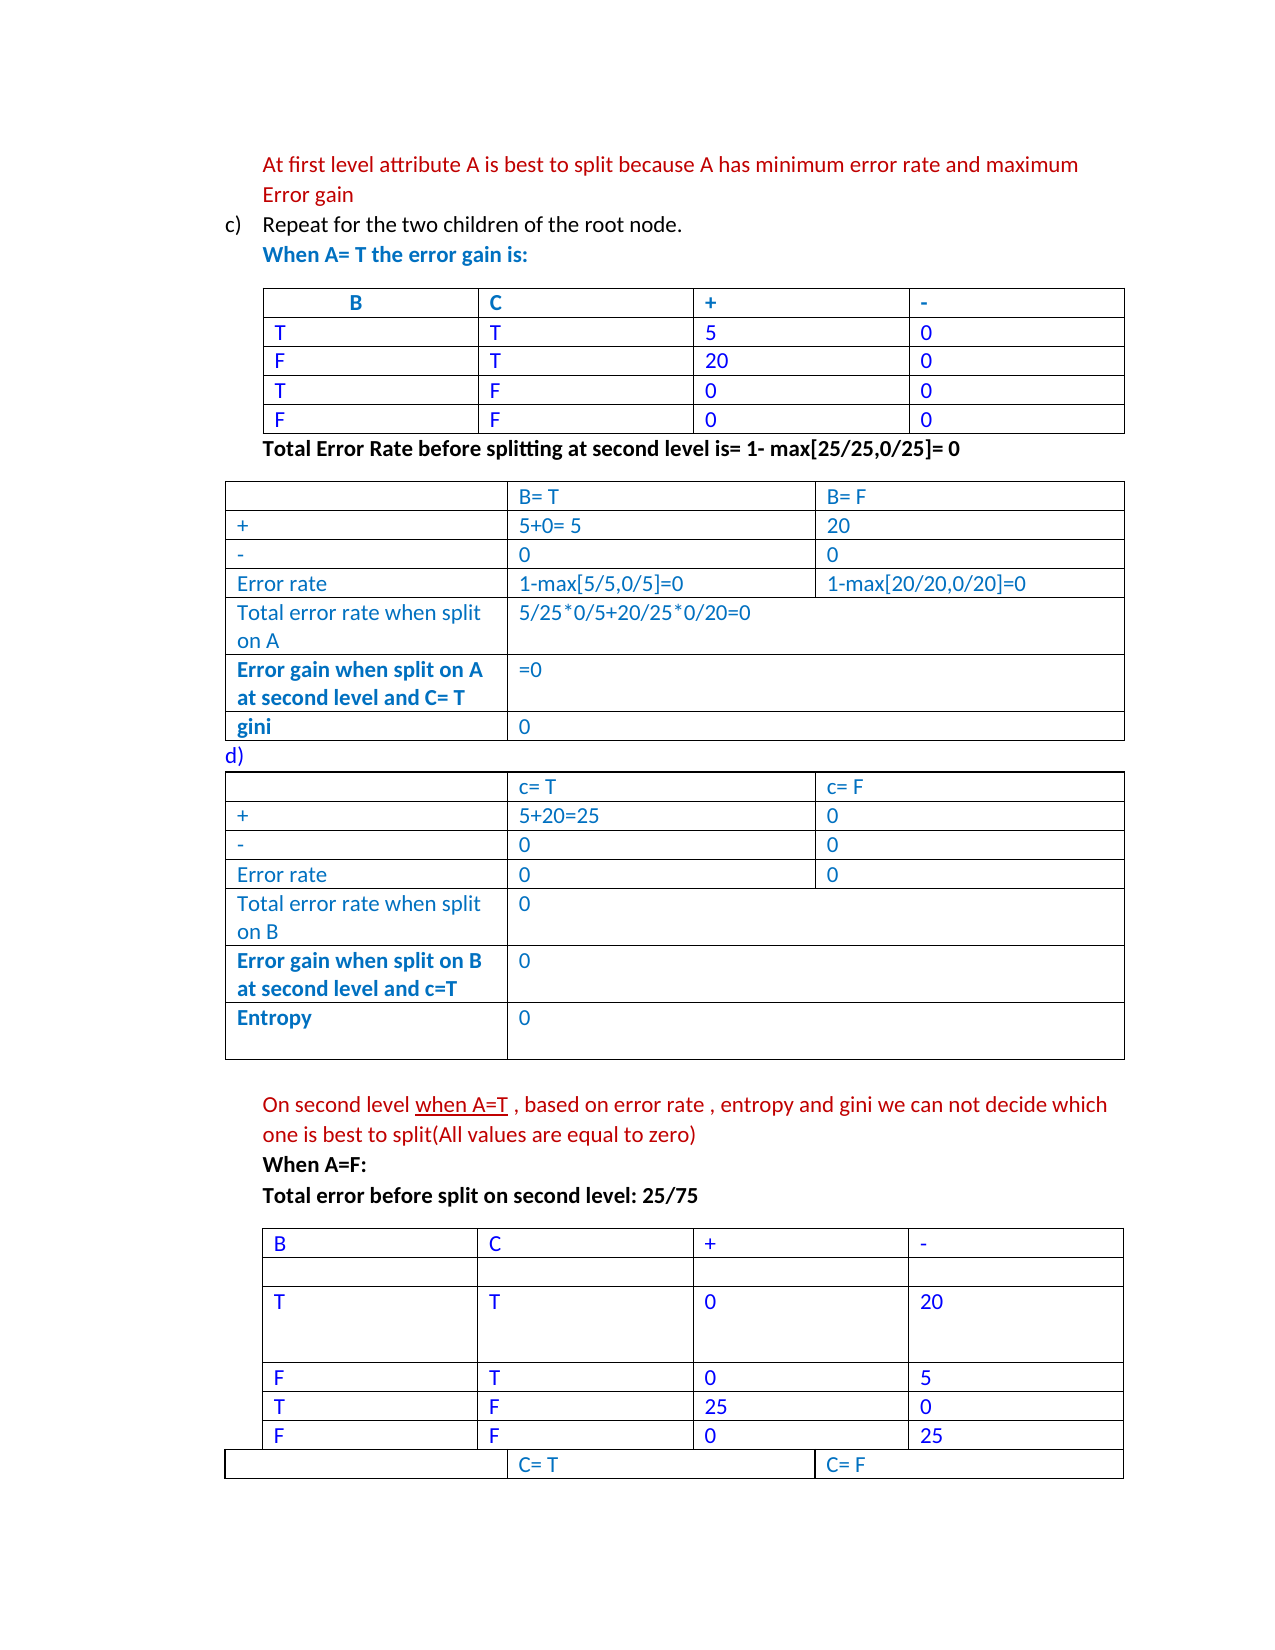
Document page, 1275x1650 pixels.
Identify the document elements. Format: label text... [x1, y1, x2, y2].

table_cell Error gain when split on B at second level and c=T [226, 946, 507, 1002]
table_cell + [226, 511, 507, 539]
table_cell T [263, 1392, 477, 1420]
table_cell F [264, 347, 478, 375]
table_cell [909, 1258, 1123, 1286]
table_cell F [264, 405, 478, 433]
list Repeat for the two children of the root node. [225, 210, 1125, 238]
table_cell T [479, 318, 693, 346]
table_header C [478, 1229, 693, 1257]
table_cell - [226, 831, 507, 859]
table_cell 0 [508, 860, 815, 888]
list Total Error Rate before splitting at second level is= 1- max[25/25,0/25]= 0 [262, 434, 1125, 462]
table_cell 1-max[5/5,0/5]=0 [508, 569, 815, 597]
table_cell =0 [508, 655, 1124, 711]
table_cell 0 [910, 405, 1124, 433]
table_cell 0 [508, 889, 1124, 945]
table_header - [909, 1229, 1123, 1257]
table_header + [694, 289, 909, 317]
table_cell 5+0= 5 [508, 511, 815, 539]
table_cell 20 [909, 1287, 1123, 1362]
table_cell 20 [816, 511, 1124, 539]
table_cell 0 [816, 831, 1124, 859]
table_cell 0 [508, 946, 1124, 1002]
table_cell 5 [694, 318, 909, 346]
table_cell [694, 1258, 908, 1286]
table_cell F [263, 1363, 477, 1391]
table_header B [264, 289, 478, 317]
table_cell 0 [694, 1421, 908, 1449]
list When A= T the error gain is: [262, 241, 1125, 269]
table_header c= F [816, 773, 1124, 801]
table_cell T [263, 1287, 477, 1362]
table_cell C= F [816, 1450, 1123, 1478]
table_header [226, 482, 507, 510]
table_cell 0 [694, 376, 909, 404]
table_cell 1-max[20/20,0/20]=0 [816, 569, 1124, 597]
table_cell Error gain when split on A at second level and C= T [226, 655, 507, 711]
table_cell F [479, 405, 693, 433]
table_cell 0 [816, 860, 1124, 888]
table_header c= T [508, 773, 815, 801]
table_cell 0 [910, 347, 1124, 375]
table_cell 0 [910, 318, 1124, 346]
table_cell Total error rate when split on B [226, 889, 507, 945]
table_cell 0 [508, 712, 1124, 740]
table_cell [263, 1258, 477, 1286]
table_cell F [478, 1421, 693, 1449]
table_cell T [478, 1363, 693, 1391]
table_cell Error rate [226, 569, 507, 597]
table_header [226, 773, 507, 801]
table_cell F [263, 1421, 477, 1449]
table_cell 0 [910, 376, 1124, 404]
table_cell F [478, 1392, 693, 1420]
table_cell 0 [694, 1363, 908, 1391]
list At first level attribute A is best to split because A has minimum error rate and maximum Error gain [262, 150, 1125, 208]
table_cell gini [226, 712, 507, 740]
table_cell [478, 1258, 693, 1286]
table_cell [226, 1450, 507, 1478]
table_cell 20 [694, 347, 909, 375]
table_cell 25 [694, 1392, 908, 1420]
table_header B [263, 1229, 477, 1257]
table_cell - [226, 540, 507, 568]
table_header + [694, 1229, 908, 1257]
list On second level when A=T , based on error rate , entropy and gini we can not decide which one is best to split(All values are equal to zero) [262, 1090, 1125, 1148]
table_cell 0 [816, 802, 1124, 829]
table_header C [479, 289, 693, 317]
table_cell T [264, 376, 478, 404]
table_cell 25 [909, 1421, 1123, 1449]
table_cell C= T [508, 1450, 814, 1478]
table_cell T [479, 347, 693, 375]
table_cell 0 [508, 540, 815, 568]
table_cell 0 [694, 1287, 908, 1362]
list When A=F: [262, 1151, 1125, 1179]
table_cell 5 [909, 1363, 1123, 1391]
table_cell 0 [816, 540, 1124, 568]
table_cell T [264, 318, 478, 346]
table_cell F [479, 376, 693, 404]
table_cell Entropy [226, 1003, 507, 1059]
table_cell Error rate [226, 860, 507, 888]
table_cell Total error rate when split on A [226, 598, 507, 654]
table_header - [910, 289, 1124, 317]
table_cell 5+20=25 [508, 802, 815, 829]
table_header B= T [508, 482, 815, 510]
table_cell 0 [909, 1392, 1123, 1420]
table_cell 5/25*0/5+20/25*0/20=0 [508, 598, 1124, 654]
table_cell + [226, 802, 507, 829]
list Total error before split on second level: 25/75 [262, 1181, 1125, 1209]
table_header B= F [816, 482, 1124, 510]
table_cell 0 [694, 405, 909, 433]
table_cell T [478, 1287, 693, 1362]
table_cell 0 [508, 831, 815, 859]
table_cell 0 [508, 1003, 1124, 1059]
